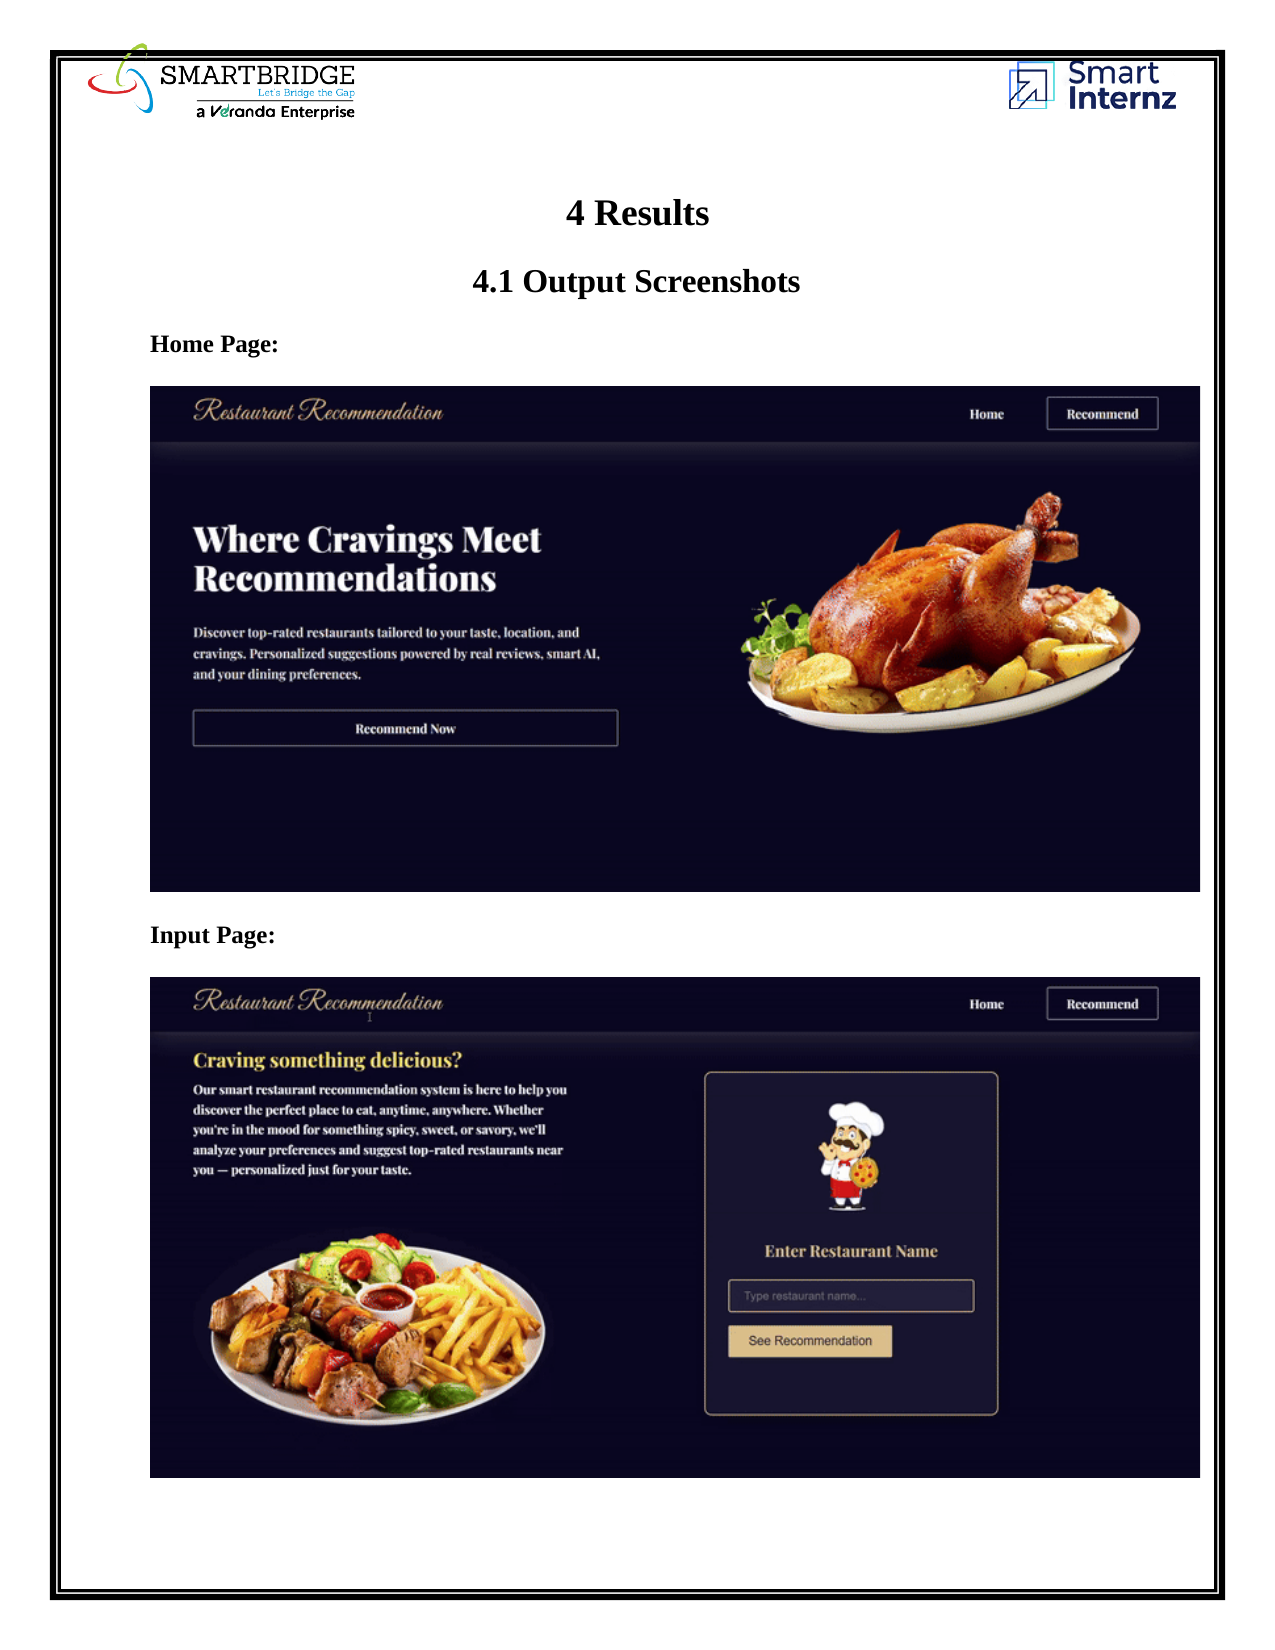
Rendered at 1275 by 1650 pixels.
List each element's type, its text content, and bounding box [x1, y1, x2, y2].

picture [1009, 61, 1176, 109]
text Home Page: [150, 329, 1200, 358]
picture [87, 53, 355, 59]
picture [87, 61, 355, 120]
picture [87, 43, 355, 50]
subtitle Results [150, 190, 1125, 233]
text Input Page: [150, 920, 276, 949]
subtitle Output Screenshots [472, 262, 1200, 300]
picture [150, 977, 1200, 1478]
picture [150, 386, 1200, 892]
